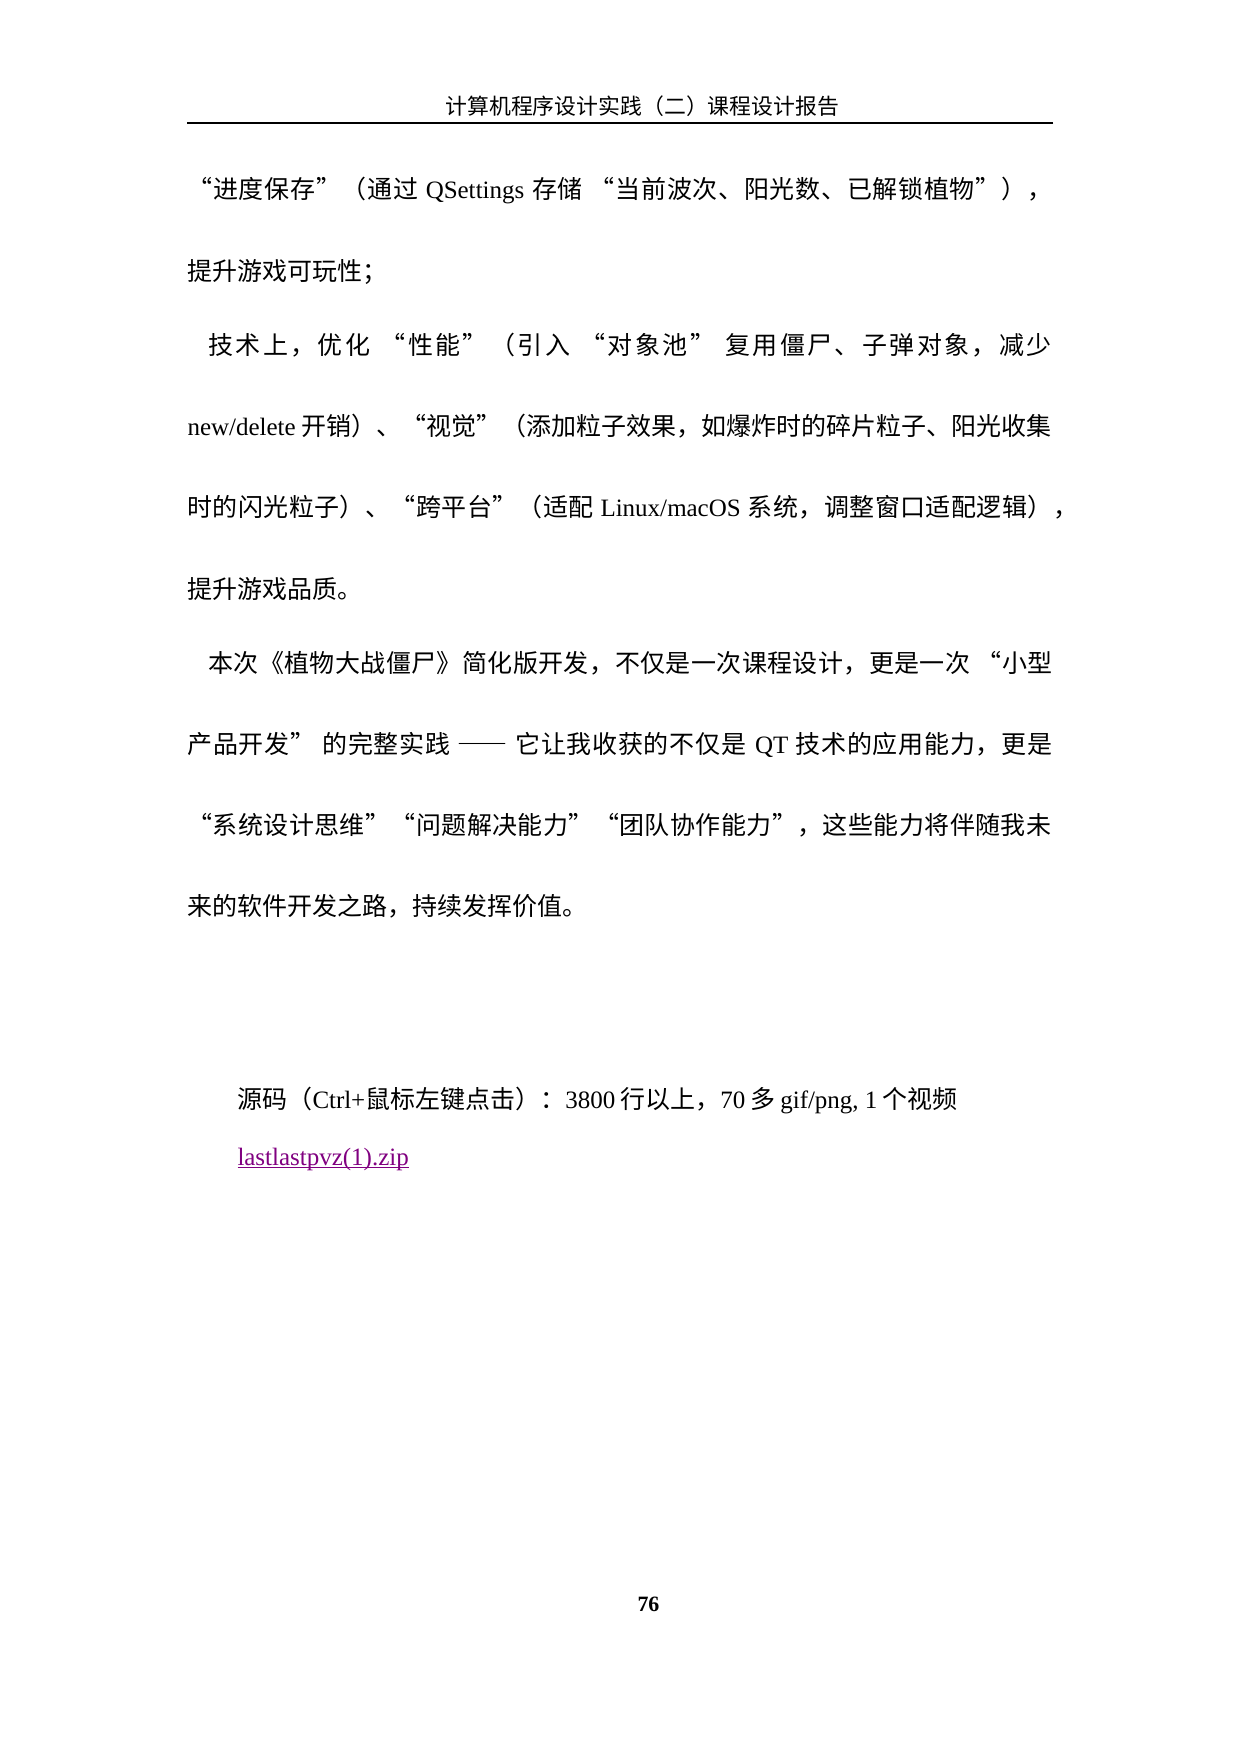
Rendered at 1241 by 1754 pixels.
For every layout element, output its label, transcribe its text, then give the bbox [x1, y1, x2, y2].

text 源码（Ctrl+鼠标左键点击）：3800行以上，70多gif/png, 1个视频 [187, 1066, 1053, 1131]
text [187, 156, 1053, 302]
text 技术上，优化 “性能”（引入 “对象池” 复用僵尸、子弹对象，减少 new/delete 开销）、“视觉”（添加粒子效果，如爆炸时的碎片粒子、阳光收集时的闪光粒子）、“跨平台”（适配 Linux/macOS 系统，调整窗口适配逻辑），提升游戏品质。 [187, 311, 1053, 620]
text 本次《植物大战僵尸》简化版开发，不仅是一次课程设计，更是一次 “小型产品开发” 的完整实践 —— 它让我收获的不仅是 QT 技术的应用能力，更是 “系统设计思维”“问题解决能力”“团队协作能力”，这些能力将伴随我未来的软件开发之路，持续发挥价值。 [187, 629, 1053, 937]
text lastlastpvz(1).zip [187, 1140, 1053, 1172]
